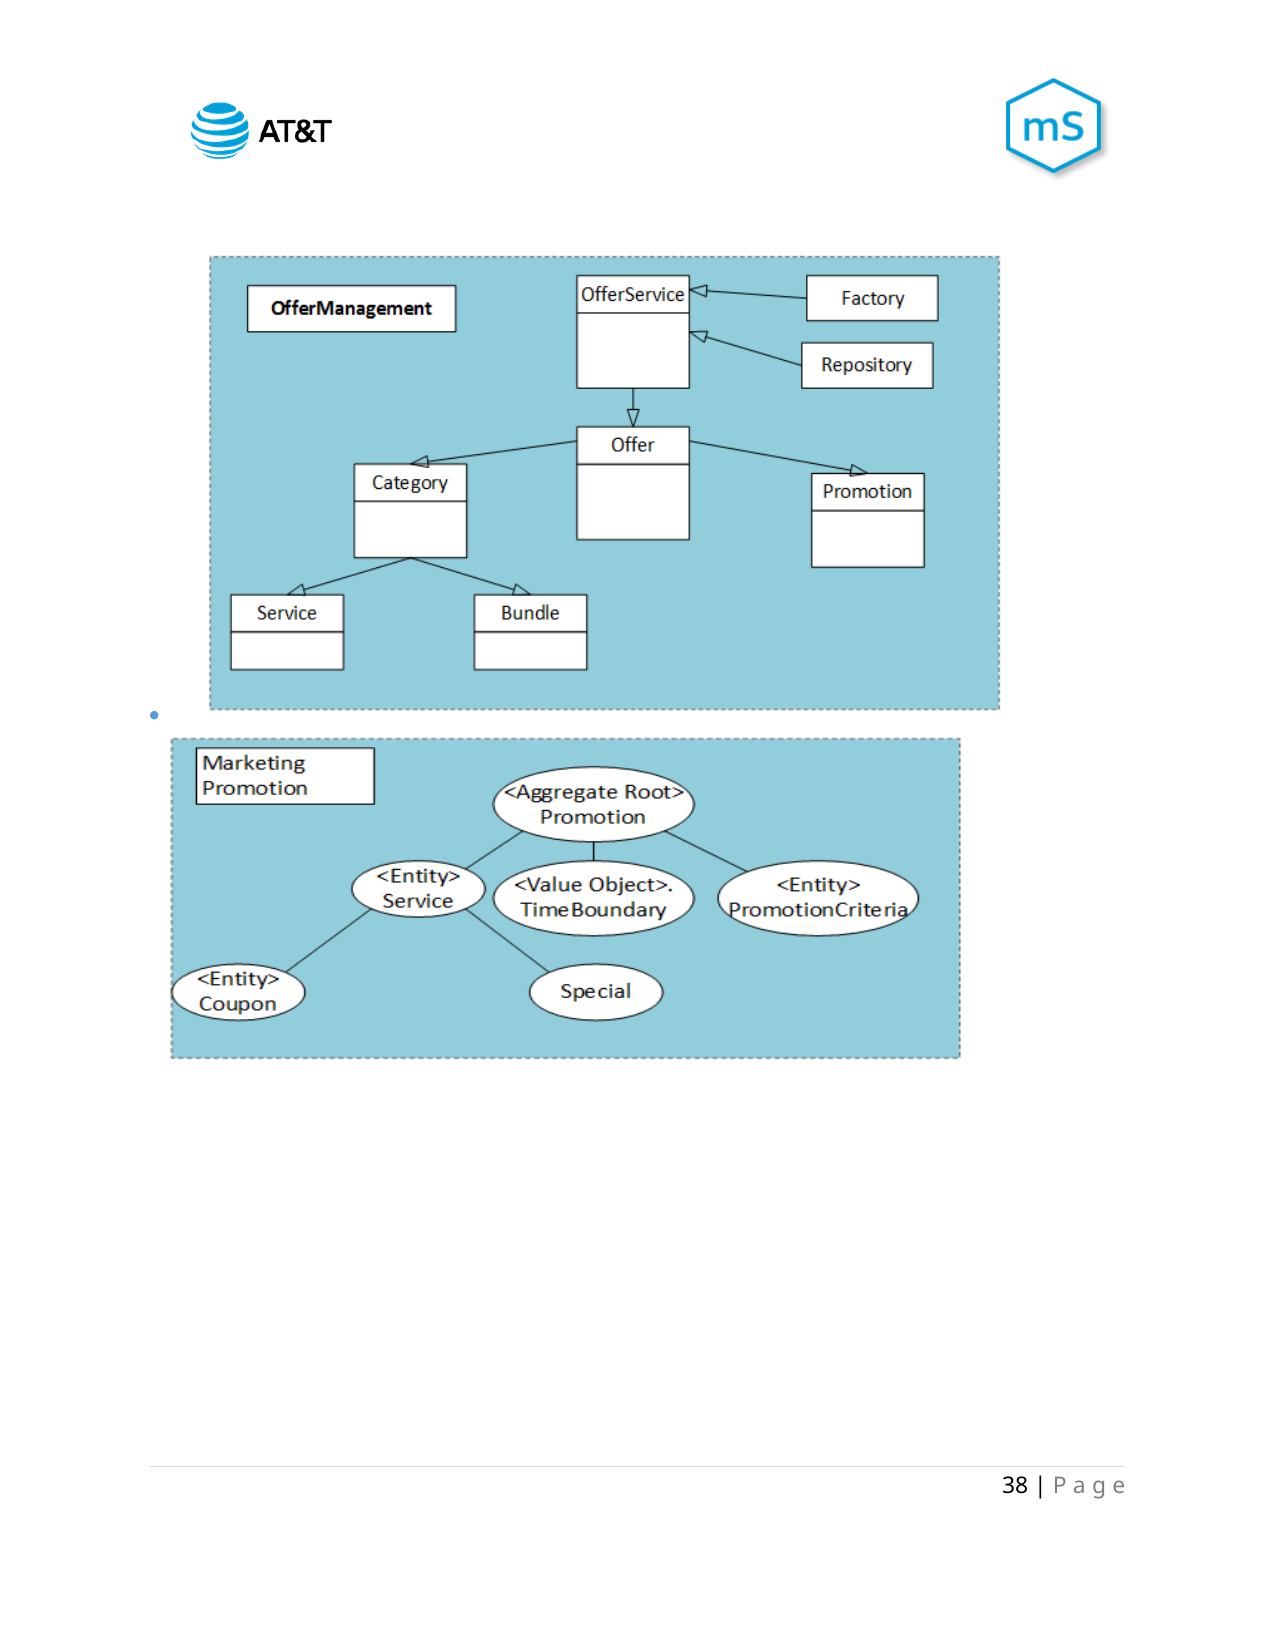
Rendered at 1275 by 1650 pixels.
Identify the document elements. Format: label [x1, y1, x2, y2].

picture [996, 75, 1114, 186]
picture [187, 242, 1014, 725]
picture [161, 75, 360, 187]
picture [150, 732, 983, 1067]
